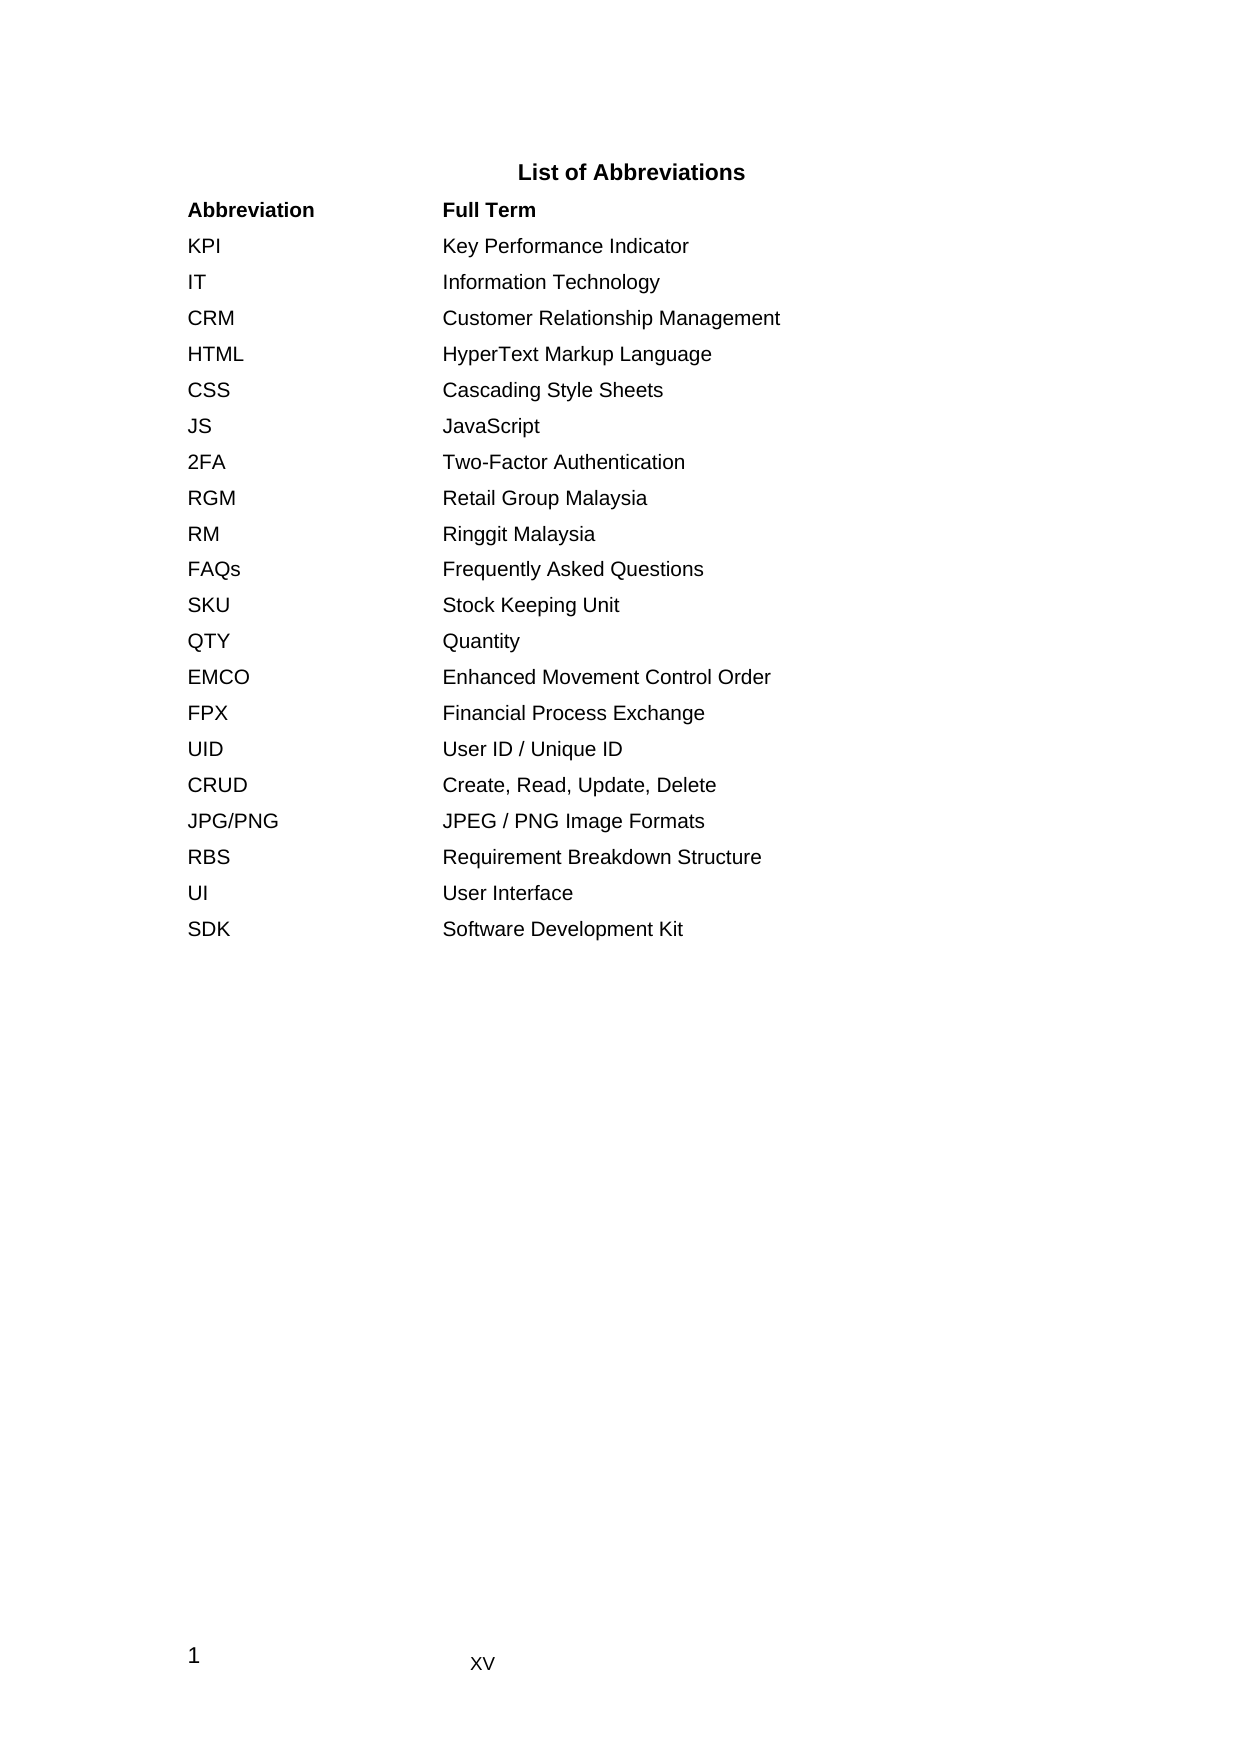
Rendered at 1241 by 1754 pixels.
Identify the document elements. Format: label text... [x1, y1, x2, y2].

table_cell Create, Read, Update, Delete [431, 773, 1064, 809]
table_cell JavaScript [431, 414, 1064, 449]
table_cell Retail Group Malaysia [431, 485, 1064, 521]
table_cell Key Performance Indicator [431, 234, 1064, 270]
table_cell CRM [176, 306, 431, 342]
table_cell Requirement Breakdown Structure [431, 845, 1064, 881]
table_cell CSS [176, 378, 431, 413]
table_cell Financial Process Exchange [431, 701, 1064, 737]
table_cell QTY [176, 629, 431, 665]
table_cell EMCO [176, 665, 431, 701]
table_cell HTML [176, 342, 431, 378]
table_cell KPI [176, 234, 431, 270]
table_cell IT [176, 270, 431, 306]
table_cell Information Technology [431, 270, 1064, 306]
table_cell 2FA [176, 450, 431, 485]
table_cell HyperText Markup Language [431, 342, 1064, 378]
table_cell Software Development Kit [431, 917, 1064, 953]
table_cell Frequently Asked Questions [431, 557, 1064, 593]
table_cell Two-Factor Authentication [431, 450, 1064, 485]
table_header Abbreviation [176, 198, 431, 234]
table_cell RM [176, 521, 431, 557]
table_cell FPX [176, 701, 431, 737]
table_cell User ID / Unique ID [431, 737, 1064, 773]
table_cell Cascading Style Sheets [431, 378, 1064, 413]
table_cell RGM [176, 485, 431, 521]
table_cell Enhanced Movement Control Order [431, 665, 1064, 701]
table_cell Ringgit Malaysia [431, 521, 1064, 557]
table_cell RBS [176, 845, 431, 881]
table_cell Quantity [431, 629, 1064, 665]
table_cell Stock Keeping Unit [431, 593, 1064, 629]
table_cell UI [176, 881, 431, 917]
table_cell JPEG / PNG Image Formats [431, 809, 1064, 845]
table_cell JPG/PNG [176, 809, 431, 845]
table_cell Customer Relationship Management [431, 306, 1064, 342]
table_header Full Term [431, 198, 1064, 234]
table_cell FAQs [176, 557, 431, 593]
subtitle List of Abbreviations [210, 158, 1053, 185]
table_cell CRUD [176, 773, 431, 809]
table_cell User Interface [431, 881, 1064, 917]
table_cell JS [176, 414, 431, 449]
table_cell UID [176, 737, 431, 773]
table_cell SKU [176, 593, 431, 629]
table_cell SDK [176, 917, 431, 953]
